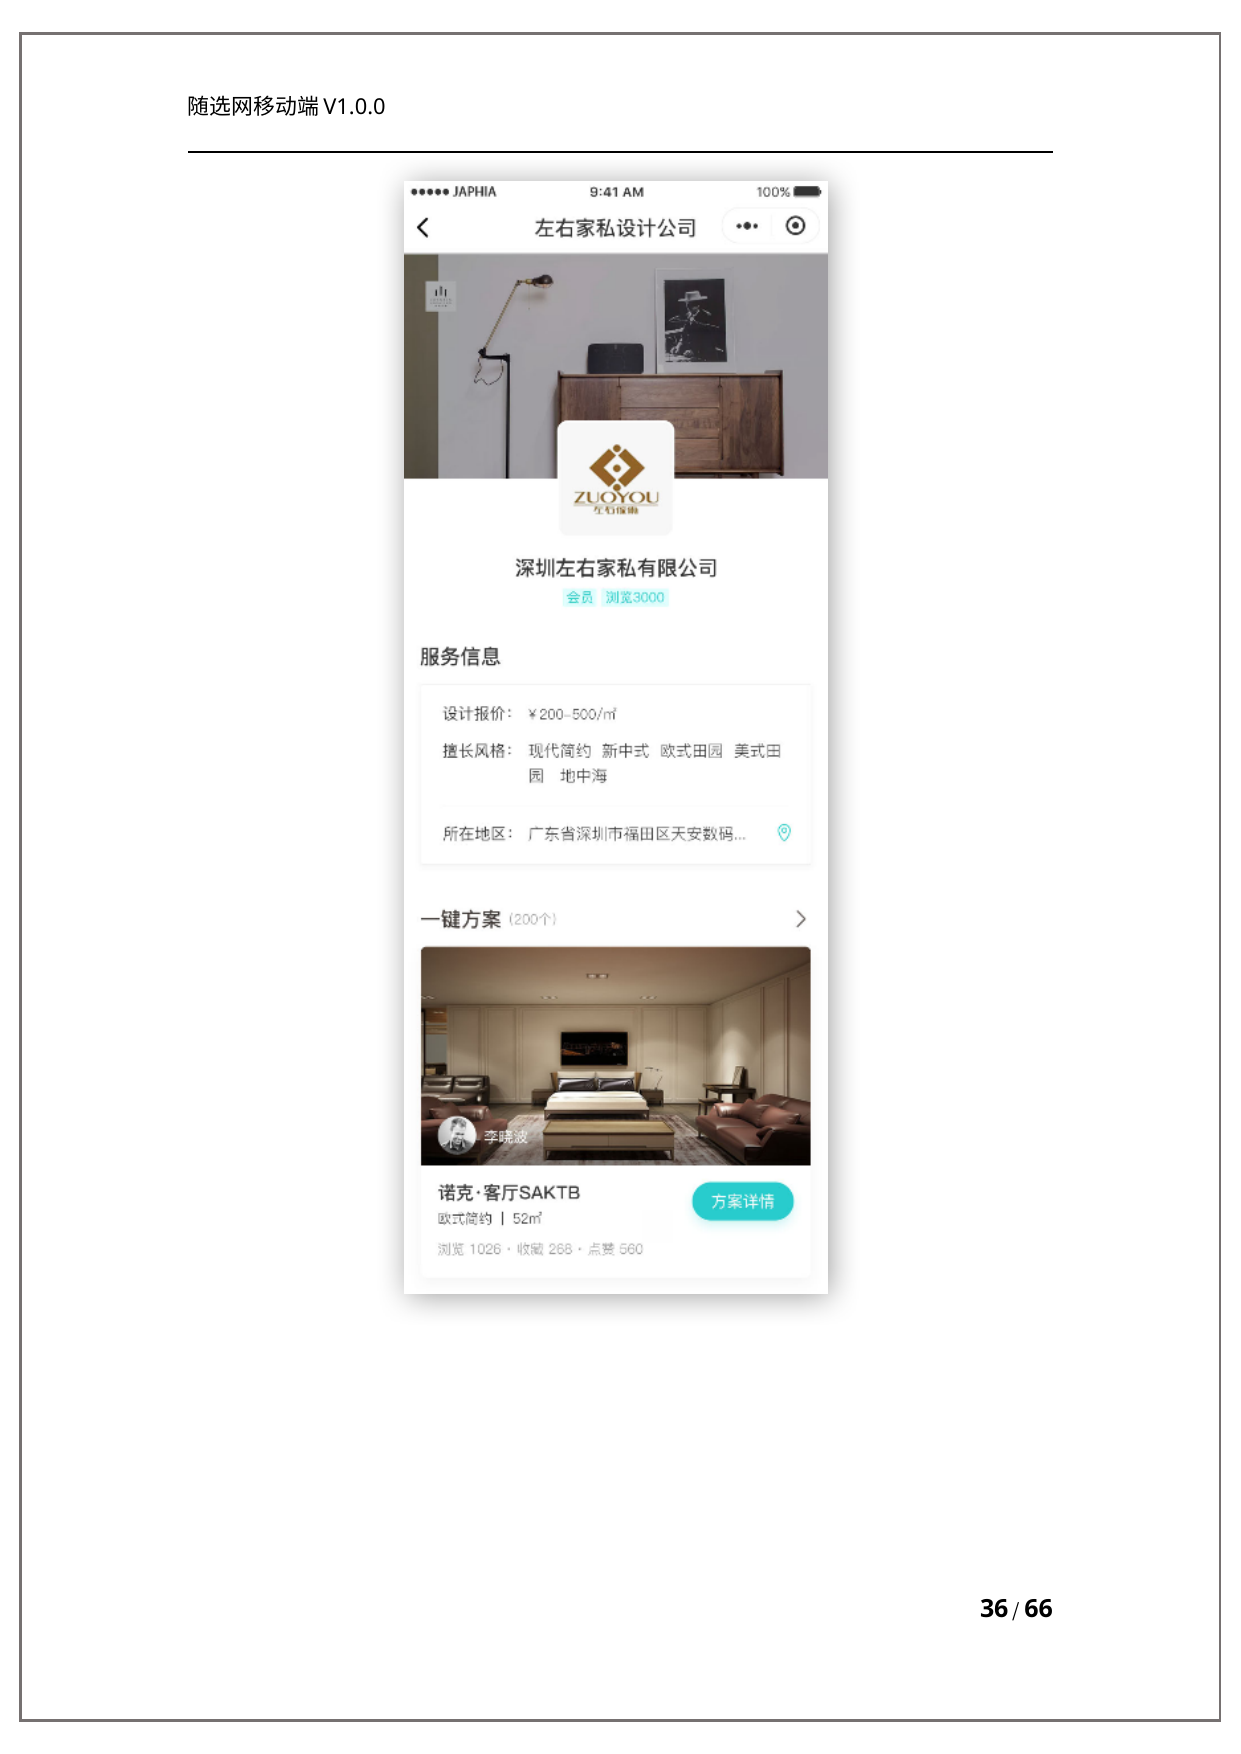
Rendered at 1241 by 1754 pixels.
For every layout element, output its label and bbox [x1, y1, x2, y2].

picture [404, 181, 828, 1294]
